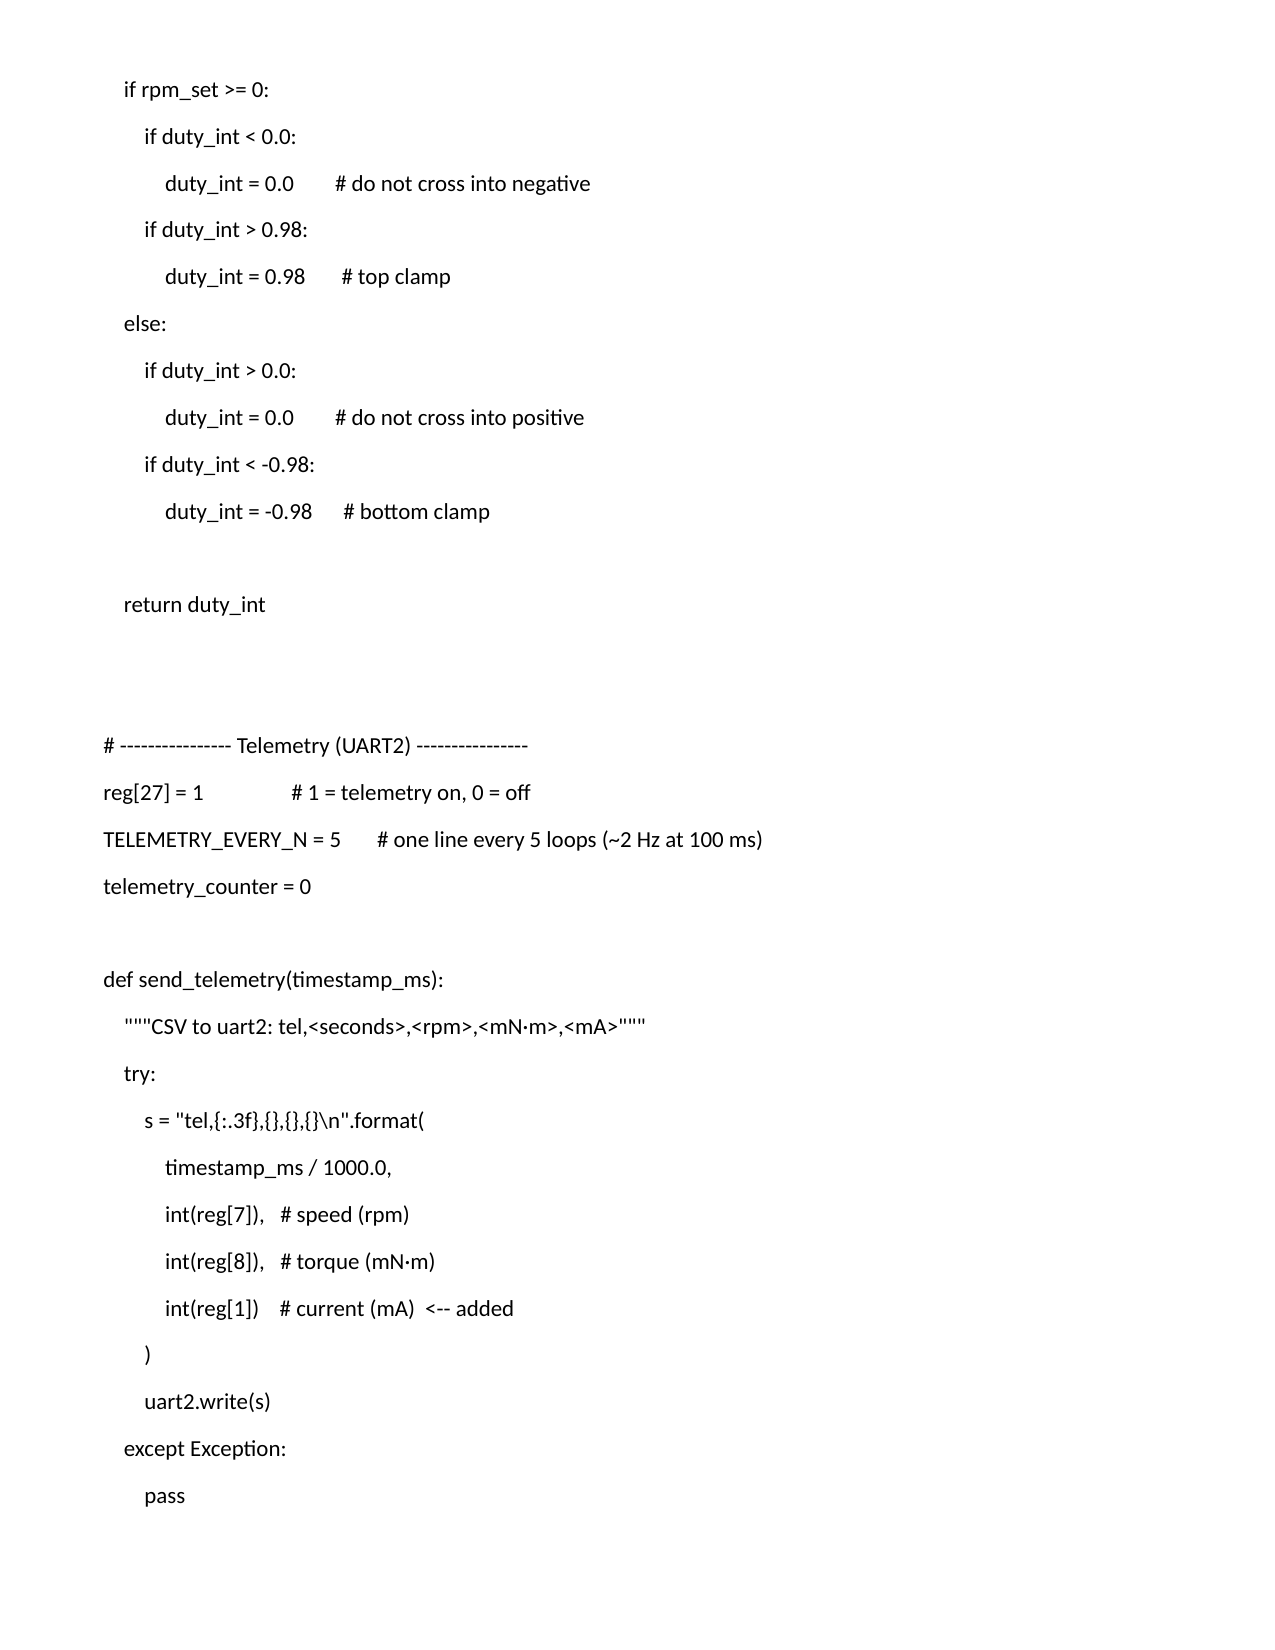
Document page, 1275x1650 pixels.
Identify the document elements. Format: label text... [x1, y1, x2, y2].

text pass [103, 1481, 1191, 1509]
text if duty_int > 0.0: [103, 356, 1191, 384]
text def send_telemetry(timestamp_ms): [103, 966, 1191, 994]
text s = "tel,{:.3f},{},{},{}\n".format( [103, 1106, 1191, 1134]
text """CSV to uart2: tel,<seconds>,<rpm>,<mN·m>,<mA>""" [103, 1012, 1191, 1041]
text timestamp_ms / 1000.0, [103, 1153, 1191, 1181]
text # ---------------- Telemetry (UART2) ---------------- [103, 731, 1191, 759]
text duty_int = 0.0 # do not cross into positive [103, 403, 1191, 431]
text if duty_int < -0.98: [103, 450, 1191, 478]
text if duty_int < 0.0: [103, 122, 1191, 150]
text int(reg[1]) # current (mA) <-- added [103, 1294, 1191, 1322]
text else: [103, 309, 1191, 337]
text uart2.write(s) [103, 1387, 1191, 1416]
text if duty_int > 0.98: [103, 216, 1191, 244]
text telemetry_counter = 0 [103, 872, 1191, 900]
text if rpm_set >= 0: [103, 75, 1191, 103]
text int(reg[7]), # speed (rpm) [103, 1200, 1191, 1228]
text duty_int = 0.98 # top clamp [103, 262, 1191, 291]
text except Exception: [103, 1434, 1191, 1462]
text ) [103, 1341, 1191, 1369]
text return duty_int [103, 591, 1191, 619]
text duty_int = 0.0 # do not cross into negative [103, 169, 1191, 197]
text try: [103, 1059, 1191, 1087]
text reg[27] = 1 # 1 = telemetry on, 0 = off [103, 778, 1191, 806]
text duty_int = -0.98 # bottom clamp [103, 497, 1191, 525]
text int(reg[8]), # torque (mN·m) [103, 1247, 1191, 1275]
text TELEMETRY_EVERY_N = 5 # one line every 5 loops (~2 Hz at 100 ms) [103, 825, 1191, 853]
